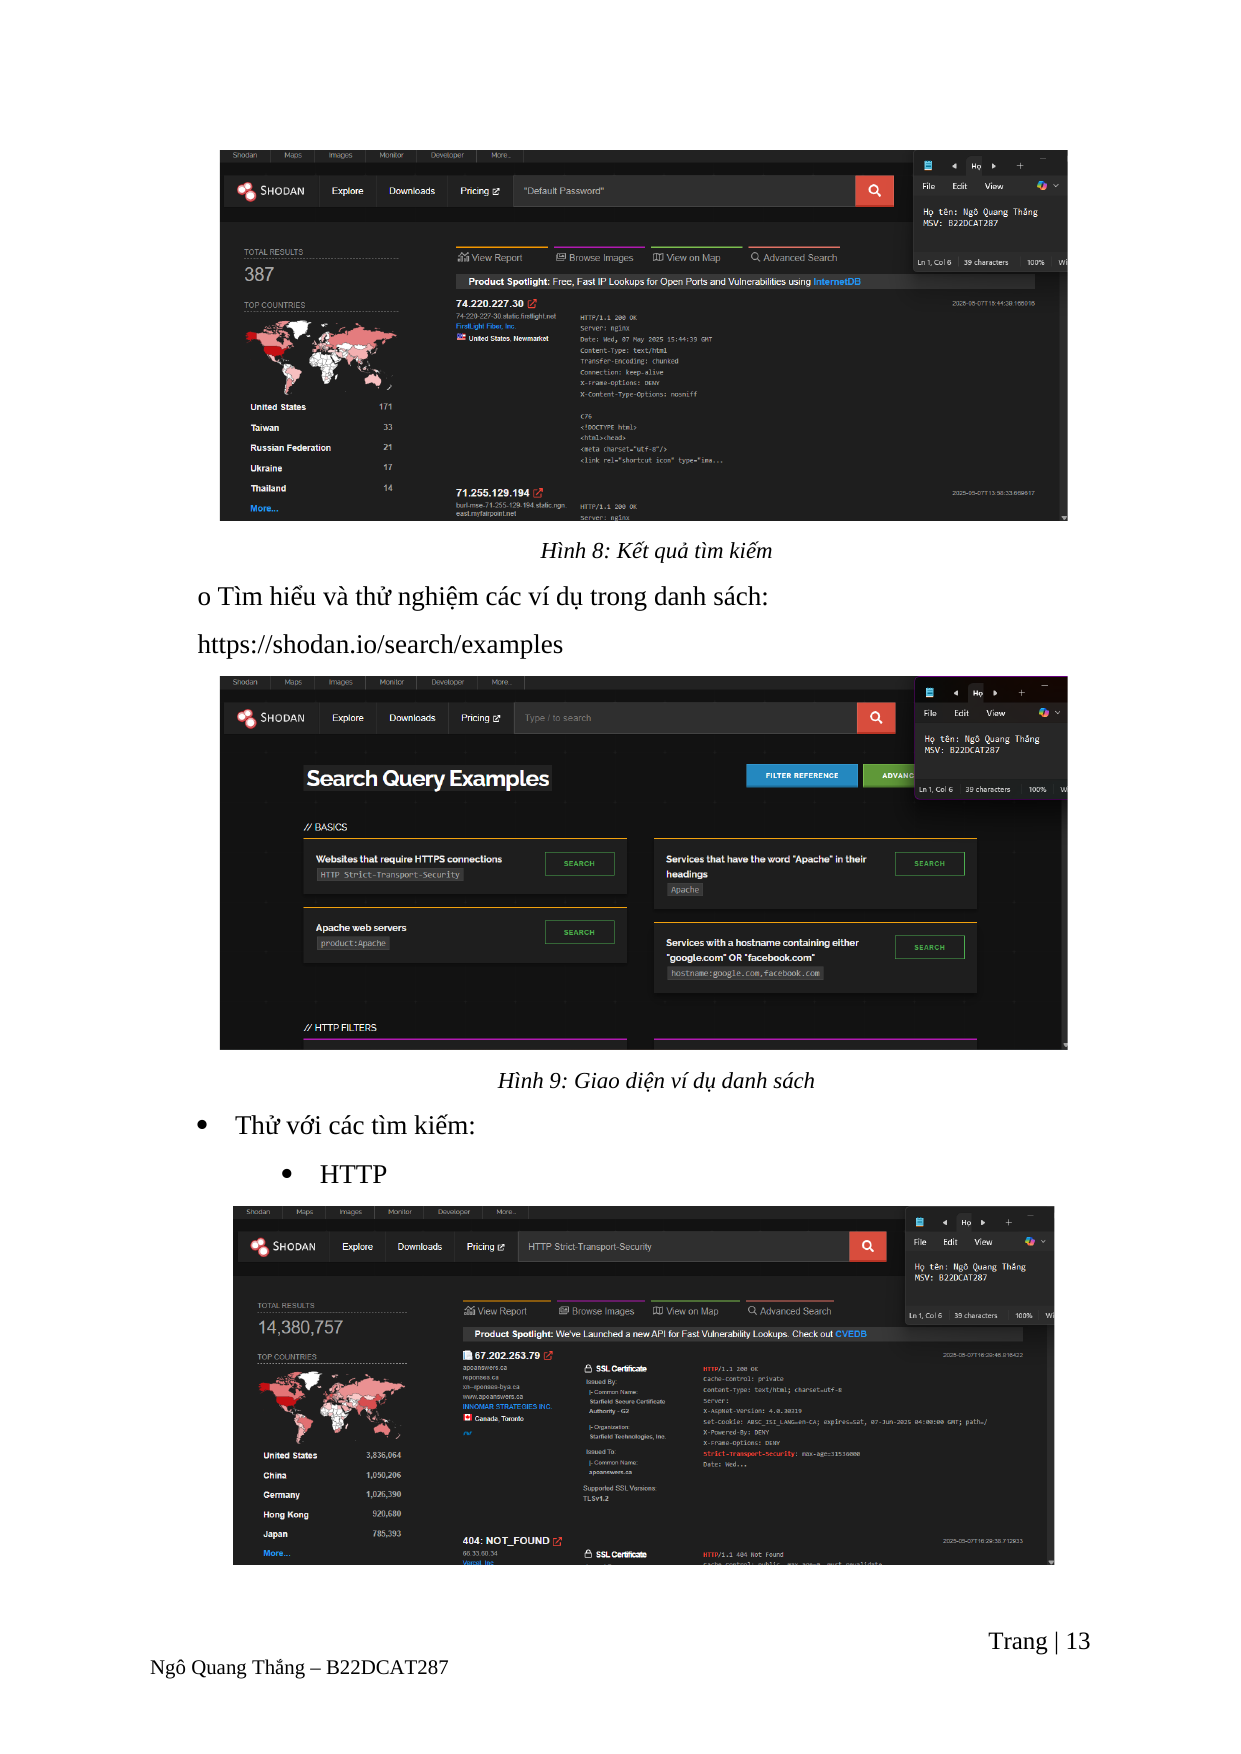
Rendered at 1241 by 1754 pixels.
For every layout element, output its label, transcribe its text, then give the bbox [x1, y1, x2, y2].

list HTTP [282, 1158, 1090, 1189]
text Hình 9: Giao diện ví dụ danh sách [225, 1067, 1090, 1093]
text https://shodan.io/search/examples [150, 628, 1090, 659]
picture [219, 150, 1068, 521]
list Thử với các tìm kiếm: [197, 1109, 1090, 1141]
picture [233, 1206, 1055, 1565]
picture [219, 676, 1068, 1050]
text o Tìm hiểu và thử nghiệm các ví dụ trong danh sách: [150, 580, 1090, 611]
text Hình 8: Kết quả tìm kiếm [225, 537, 1090, 564]
